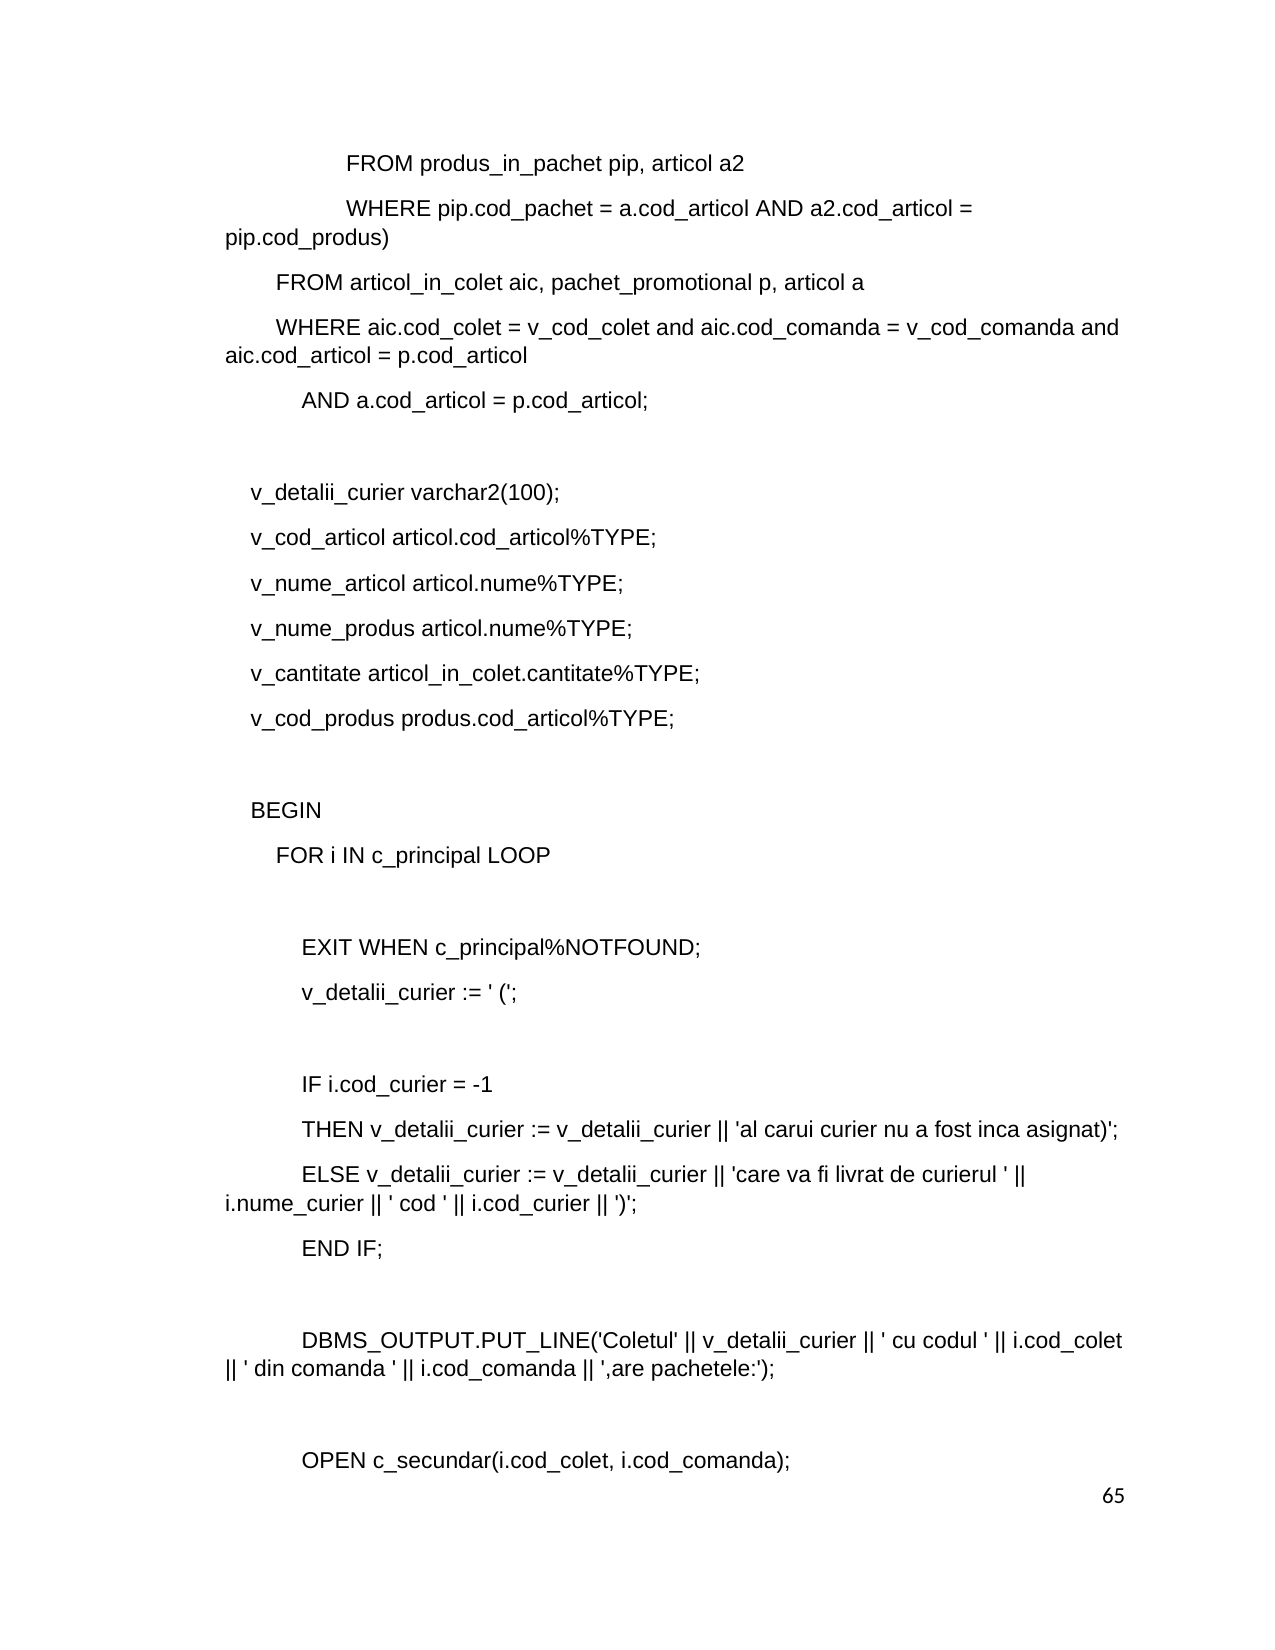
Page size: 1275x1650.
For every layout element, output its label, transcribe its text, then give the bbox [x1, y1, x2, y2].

text DBMS_OUTPUT.PUT_LINE('Coletul' || v_detalii_curier || ' cu codul ' || i.cod_colet || ' din comanda ' || i.cod_comanda || ',are pachetele:'); [225, 1327, 1125, 1381]
text THEN v_detalii_curier := v_detalii_curier || 'al carui curier nu a fost inca asignat)'; [225, 1116, 1125, 1142]
text FROM produs_in_pachet pip, articol a2 [225, 150, 1125, 176]
text BEGIN [225, 797, 1125, 823]
text FOR i IN c_principal LOOP [225, 842, 1125, 868]
text v_cod_articol articol.cod_articol%TYPE; [225, 524, 1125, 551]
text v_detalii_curier varchar2(100); [225, 479, 1125, 506]
text AND a.cod_articol = p.cod_articol; [225, 387, 1125, 414]
text WHERE aic.cod_colet = v_cod_colet and aic.cod_comanda = v_cod_comanda and aic.cod_articol = p.cod_articol [225, 314, 1125, 368]
text v_nume_produs articol.nume%TYPE; [225, 614, 1125, 641]
text IF i.cod_curier = -1 [225, 1071, 1125, 1097]
text FROM articol_in_colet aic, pachet_promotional p, articol a [225, 269, 1125, 295]
text v_cod_produs produs.cod_articol%TYPE; [225, 705, 1125, 731]
text WHERE pip.cod_pachet = a.cod_articol AND a2.cod_articol = pip.cod_produs) [225, 195, 1125, 250]
text v_nume_articol articol.nume%TYPE; [225, 569, 1125, 596]
text END IF; [225, 1235, 1125, 1261]
text v_cantitate articol_in_colet.cantitate%TYPE; [225, 660, 1125, 686]
text v_detalii_curier := ' ('; [225, 979, 1125, 1005]
text ELSE v_detalii_curier := v_detalii_curier || 'care va fi livrat de curierul ' || i.nume_curier || ' cod ' || i.cod_curier || ')'; [225, 1161, 1125, 1216]
text OPEN c_secundar(i.cod_colet, i.cod_comanda); [225, 1447, 1125, 1473]
text EXIT WHEN c_principal%NOTFOUND; [225, 934, 1125, 960]
